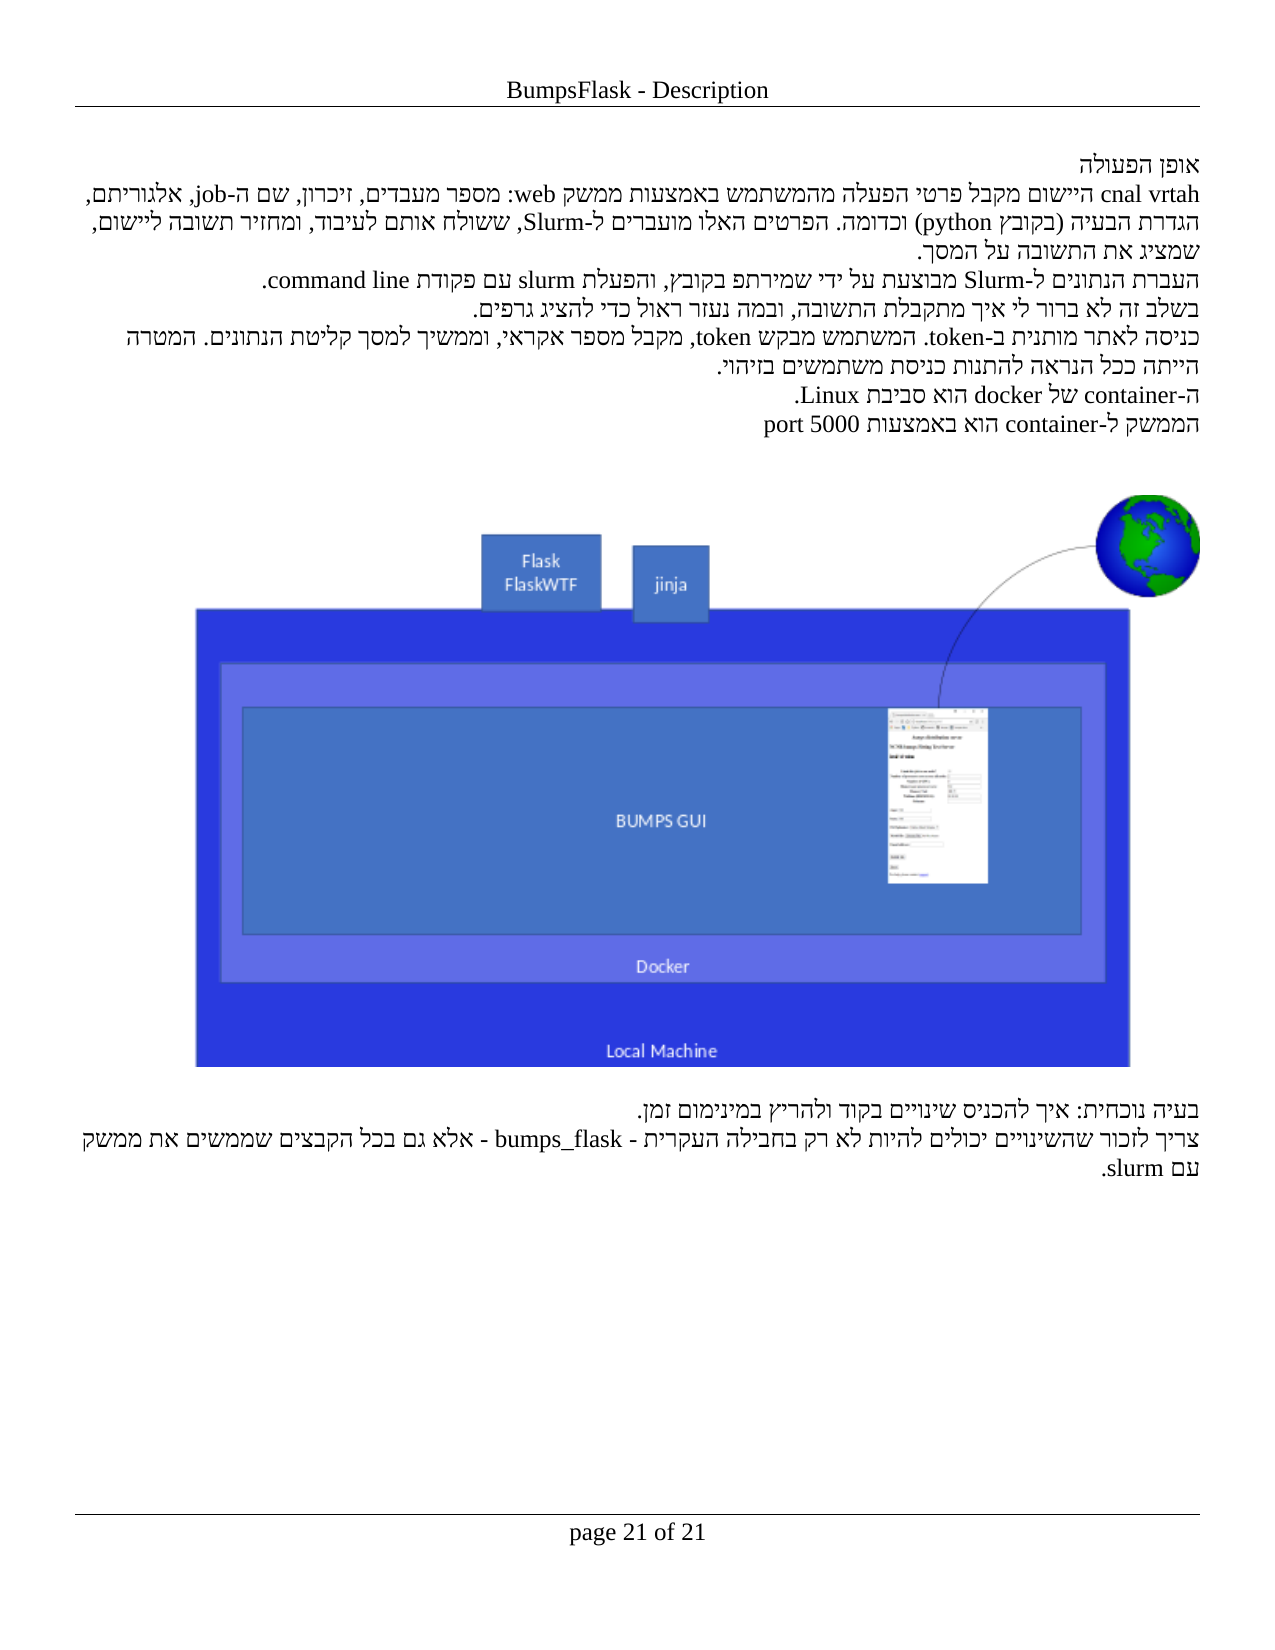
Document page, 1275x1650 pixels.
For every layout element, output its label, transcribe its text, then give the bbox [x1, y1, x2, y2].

text cnal vrtah היישום מקבל פרטי הפעלה מהמשתמש באמצעות ממשק web: מספר מעבדים, זיכרון, שם ה-job, אלגוריתם, הגדרת הבעיה (בקובץ python) וכדומה. הפרטים האלו מועברים ל-Slurm, ששולח אותם לעיבוד, ומחזיר תשובה ליישום, שמציג את התשובה על המסך. [75, 179, 1200, 265]
text בשלב זה לא ברור לי איך מתקבלת התשובה, ובמה נעזר ראול כדי להציג גרפים. [75, 294, 1200, 322]
text אופן הפעולה [75, 150, 1200, 179]
text כניסה לאתר מותנית ב-token. המשתמש מבקש token, מקבל מספר אקראי, וממשיך למסך קליטת הנתונים. המטרה הייתה ככל הנראה להתנות כניסת משתמשים בזיהוי. [75, 322, 1200, 380]
text העברת הנתונים ל-Slurm מבוצעת על ידי שמירתפ בקובץ, והפעלת slurm עם פקודת command line. [75, 265, 1200, 294]
text צריך לזכור שהשינויים יכולים להיות לא רק בחבילה העקרית - bumps_flask - אלא גם בכל הקבצים שממשים את ממשק עם slurm. [75, 1124, 1200, 1181]
text ה-container של docker הוא סביבת Linux. [75, 380, 1200, 409]
text בעיה נוכחית: איך להכניס שינויים בקוד ולהריץ במינימום זמן. [75, 1095, 1200, 1124]
text הממשק ל-container הוא באמצעות port 5000 [75, 409, 1200, 437]
